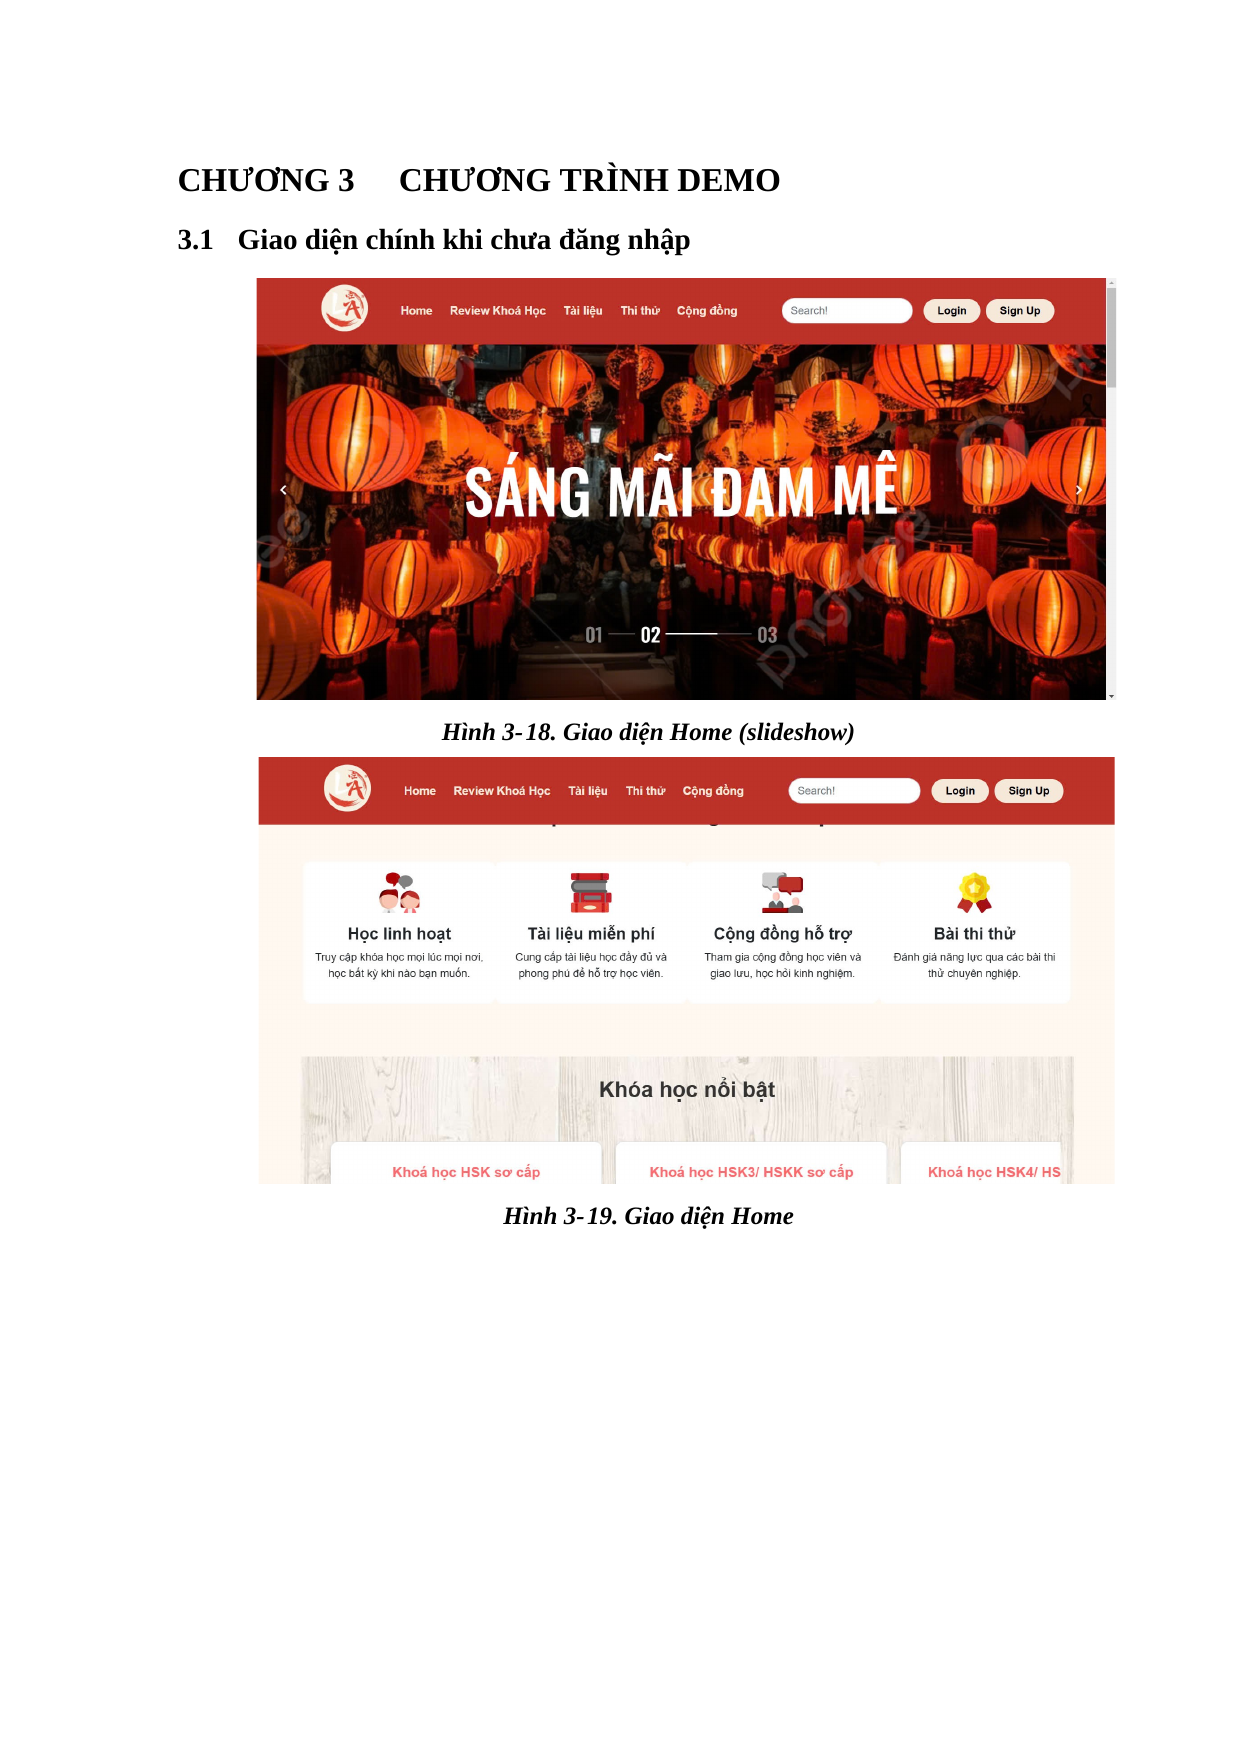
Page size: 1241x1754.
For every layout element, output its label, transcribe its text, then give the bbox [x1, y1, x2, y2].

subtitle CHƯƠNG TRÌNH DEMO [177, 160, 1122, 198]
picture [256, 278, 1117, 700]
picture [258, 757, 1115, 1184]
subtitle Giao diện chính khi chưa đăng nhập [177, 222, 1122, 256]
